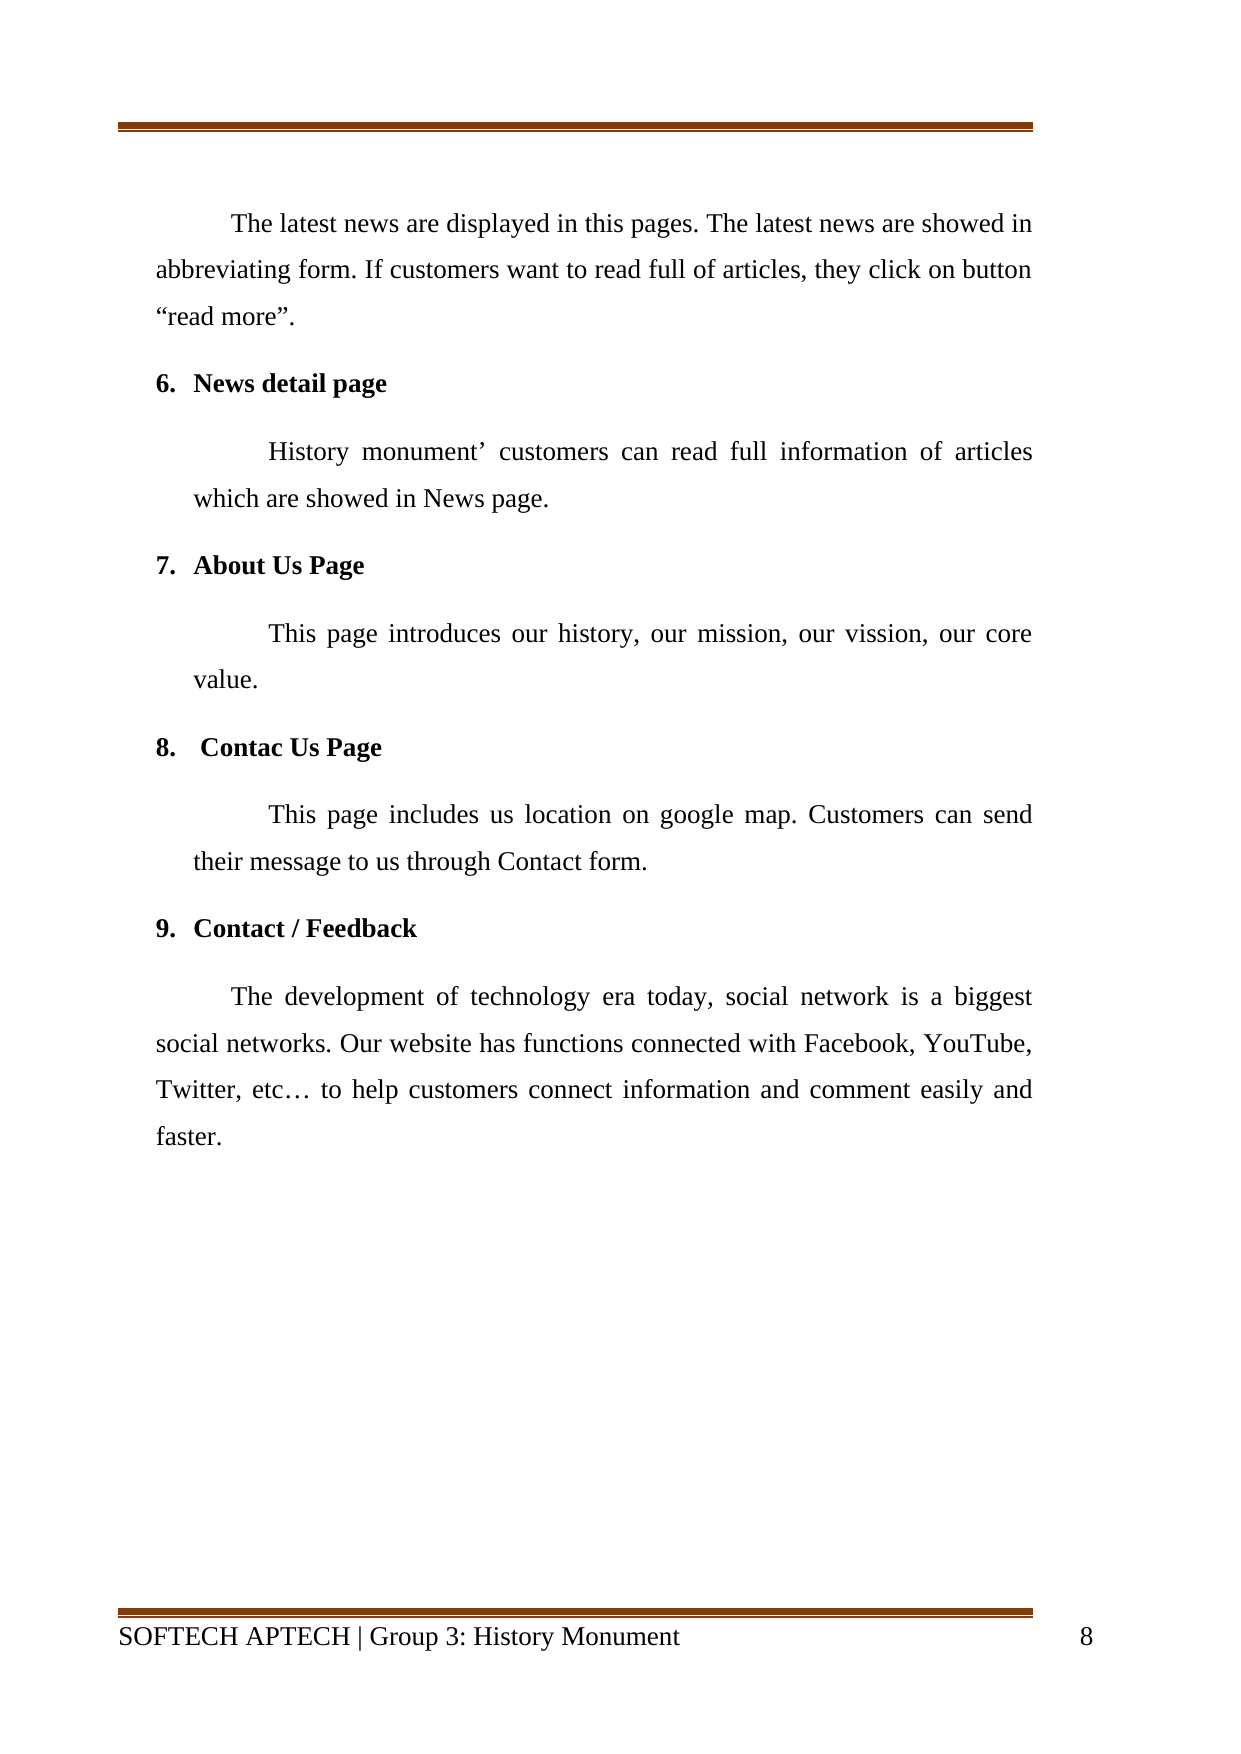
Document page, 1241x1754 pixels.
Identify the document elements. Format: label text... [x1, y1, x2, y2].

text The development of technology era today, social network is a biggest social networks. Our website has functions connected with Facebook, YouTube, Twitter, etc… to help customers connect information and comment easily and faster. [156, 980, 1033, 1151]
list News detail page [156, 368, 1033, 399]
text History monument’ customers can read full information of articles which are showed in News page. [193, 435, 1033, 513]
text The latest news are displayed in this pages. The latest news are showed in abbreviating form. If customers want to read full of articles, they click on button “read more”. [156, 207, 1033, 331]
list About Us Page [156, 549, 1033, 580]
text This page introduces our history, our mission, our vission, our core value. [193, 617, 1033, 694]
list Contac Us Page [156, 731, 1033, 762]
list Contact / Feedback [156, 913, 1033, 944]
text This page includes us location on google map. Customers can send their message to us through Contact form. [193, 798, 1033, 876]
